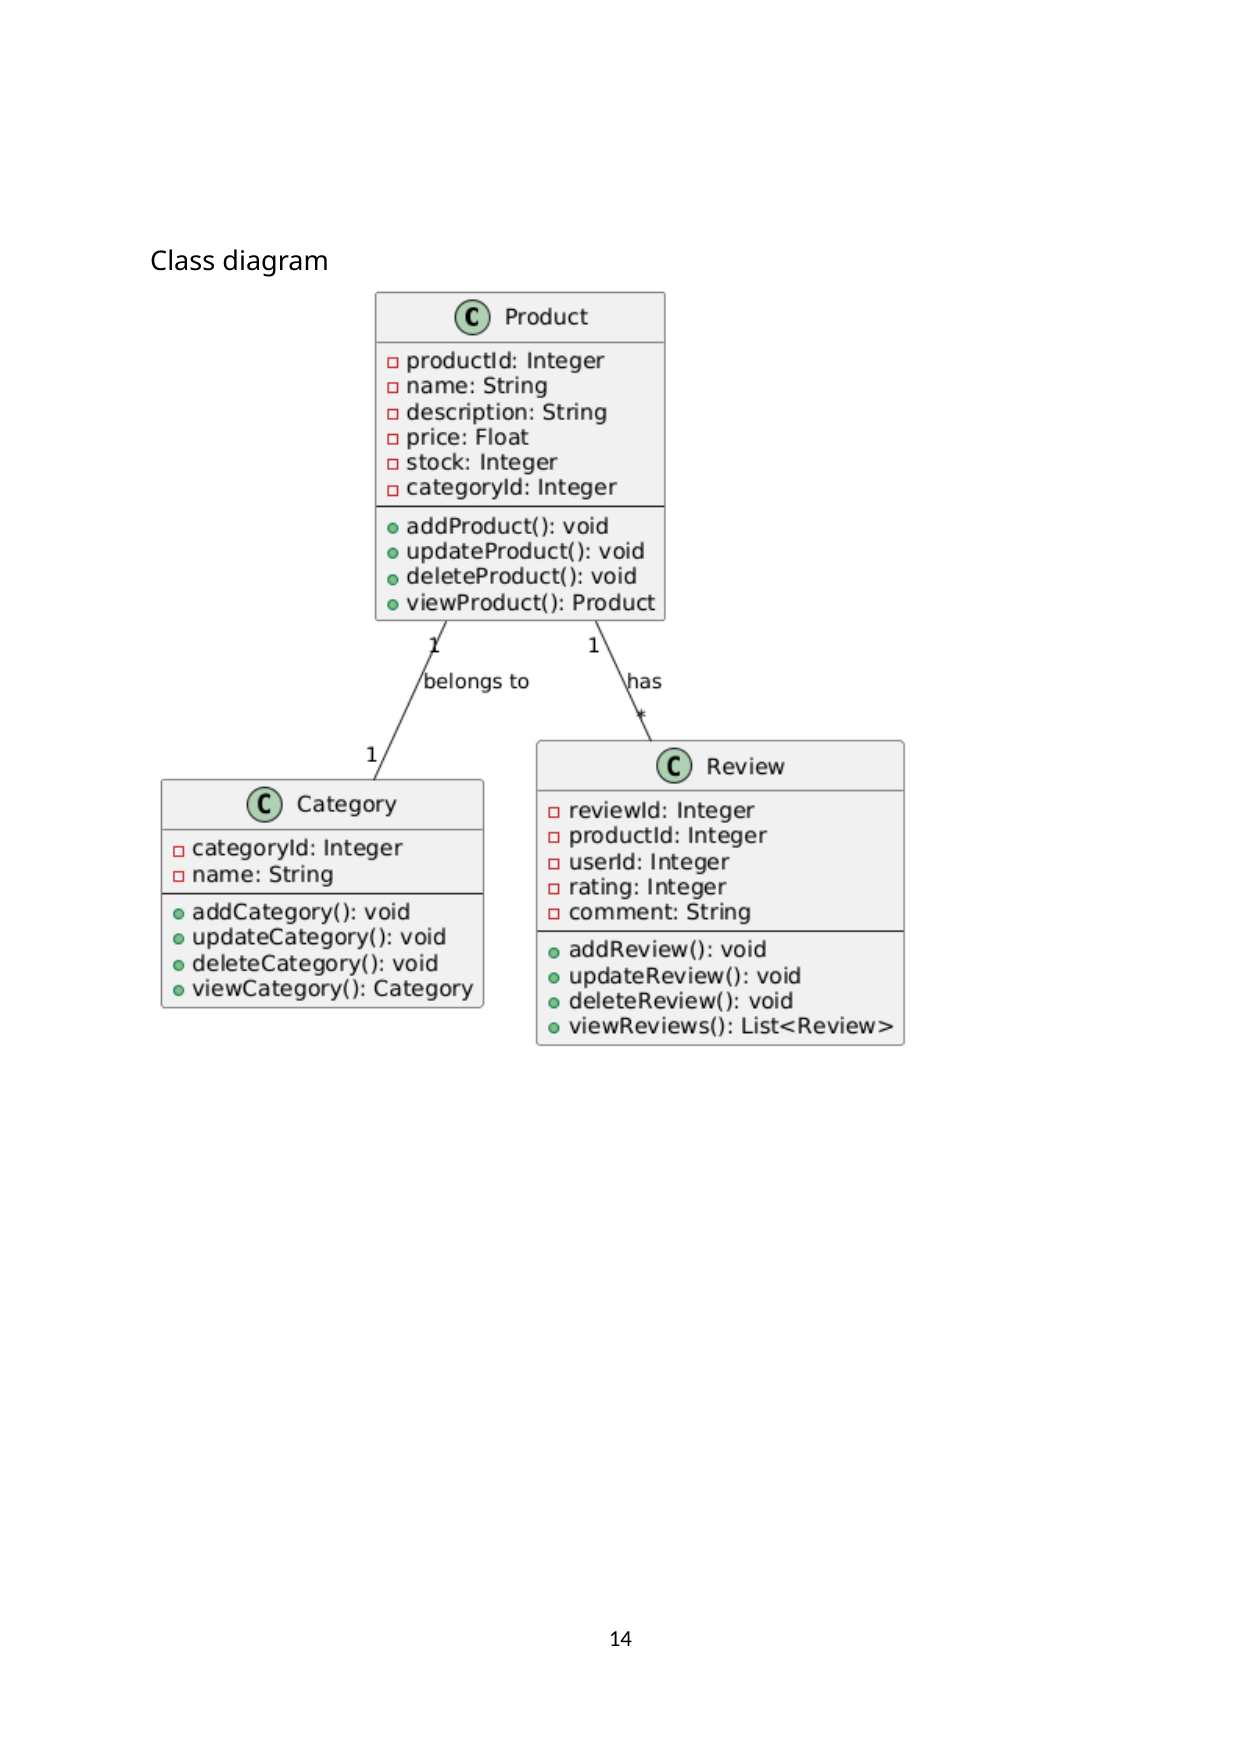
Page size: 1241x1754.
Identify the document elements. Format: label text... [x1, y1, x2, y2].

subtitle Class diagram [150, 242, 1090, 278]
picture [150, 281, 913, 1054]
